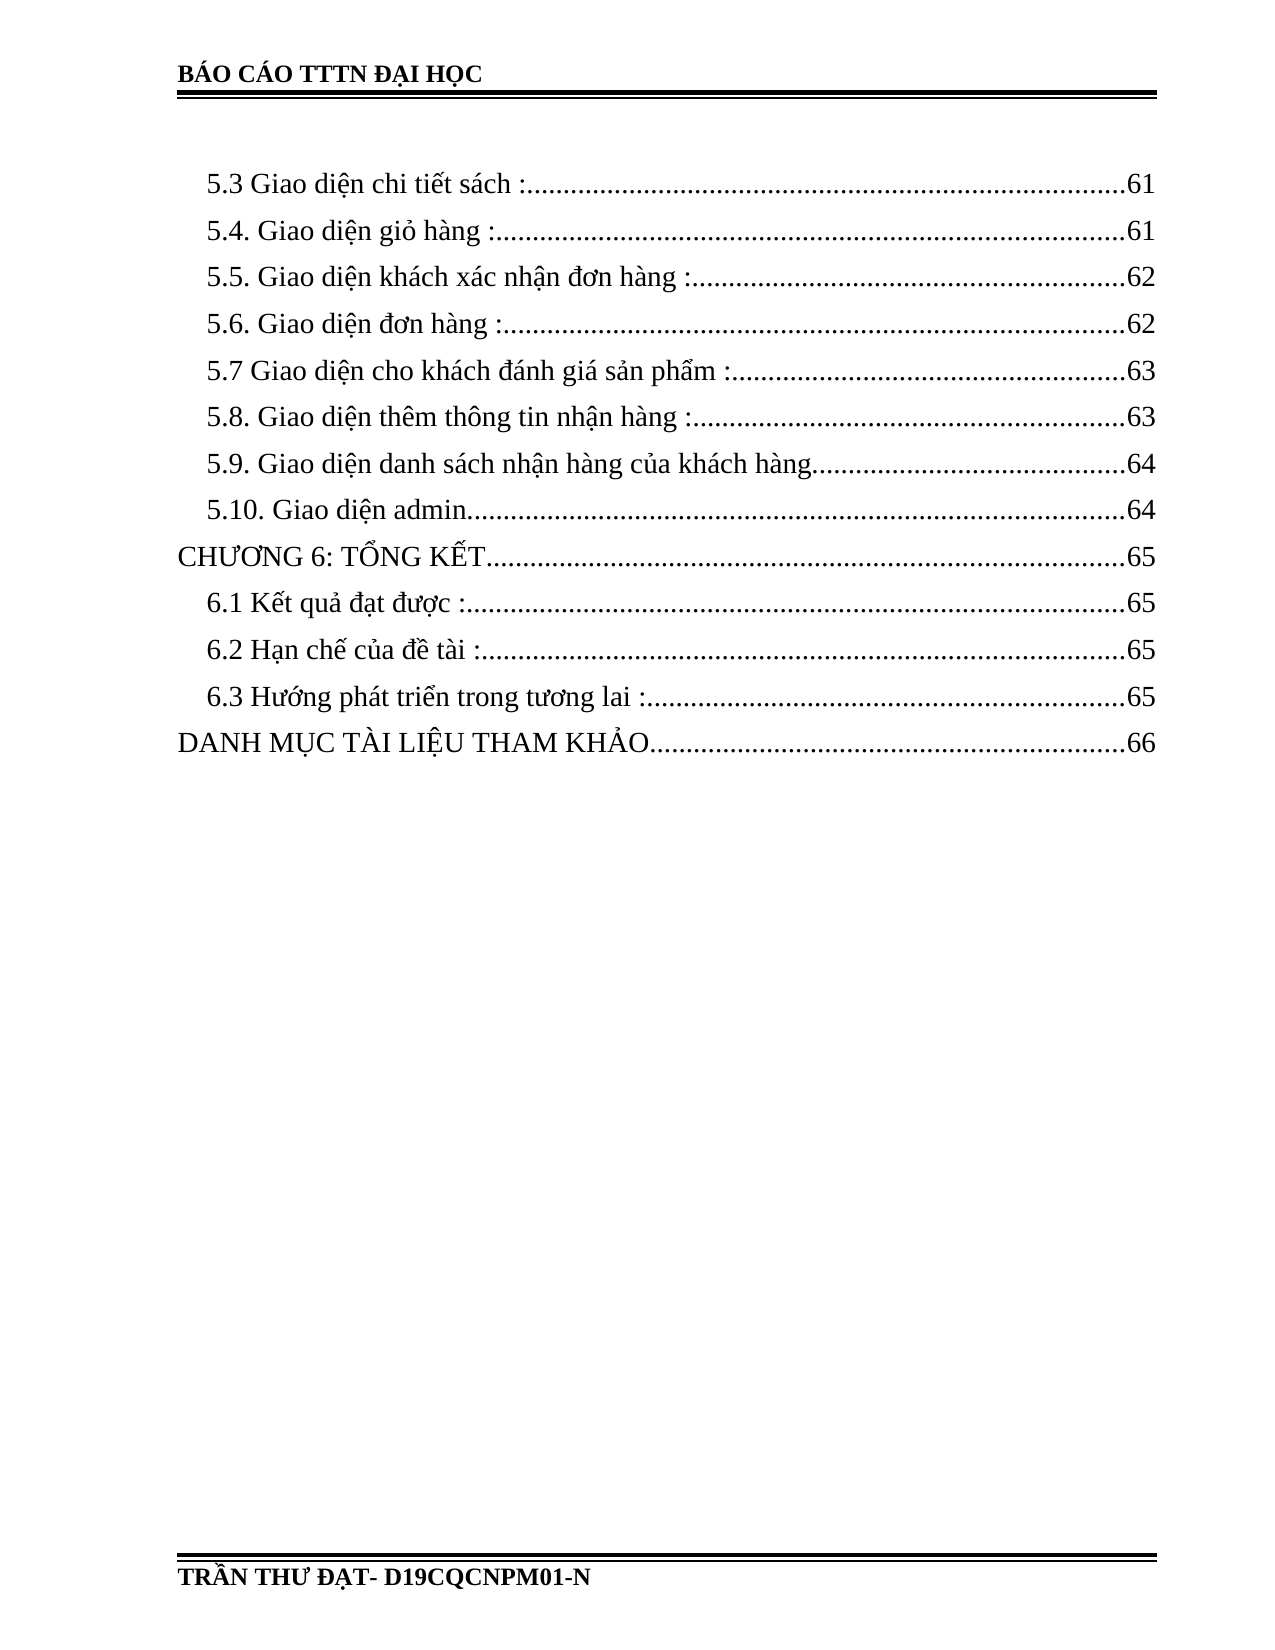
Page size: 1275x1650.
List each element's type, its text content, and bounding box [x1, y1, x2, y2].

text CHƯƠNG 6: TỔNG KẾT 65 [177, 539, 1157, 572]
text 5.10. Giao diện admin 64 [206, 492, 1157, 526]
text 5.4. Giao diện giỏ hàng : 61 [206, 213, 1157, 247]
text 5.9. Giao diện danh sách nhận hàng của khách hàng 64 [206, 446, 1157, 479]
text DANH MỤC TÀI LIỆU THAM KHẢO 66 [177, 725, 1157, 759]
text 5.5. Giao diện khách xác nhận đơn hàng : 62 [206, 259, 1157, 293]
text 5.6. Giao diện đơn hàng : 62 [206, 306, 1157, 340]
text 5.8. Giao diện thêm thông tin nhận hàng : 63 [206, 399, 1157, 433]
text 6.2 Hạn chế của đề tài : 65 [206, 632, 1157, 666]
text 6.1 Kết quả đạt được : 65 [206, 586, 1157, 619]
text 6.3 Hướng phát triển trong tương lai : 65 [206, 679, 1157, 712]
text 5.3 Giao diện chi tiết sách : 61 [206, 166, 1157, 200]
text 5.7 Giao diện cho khách đánh giá sản phẩm : 63 [206, 353, 1157, 386]
